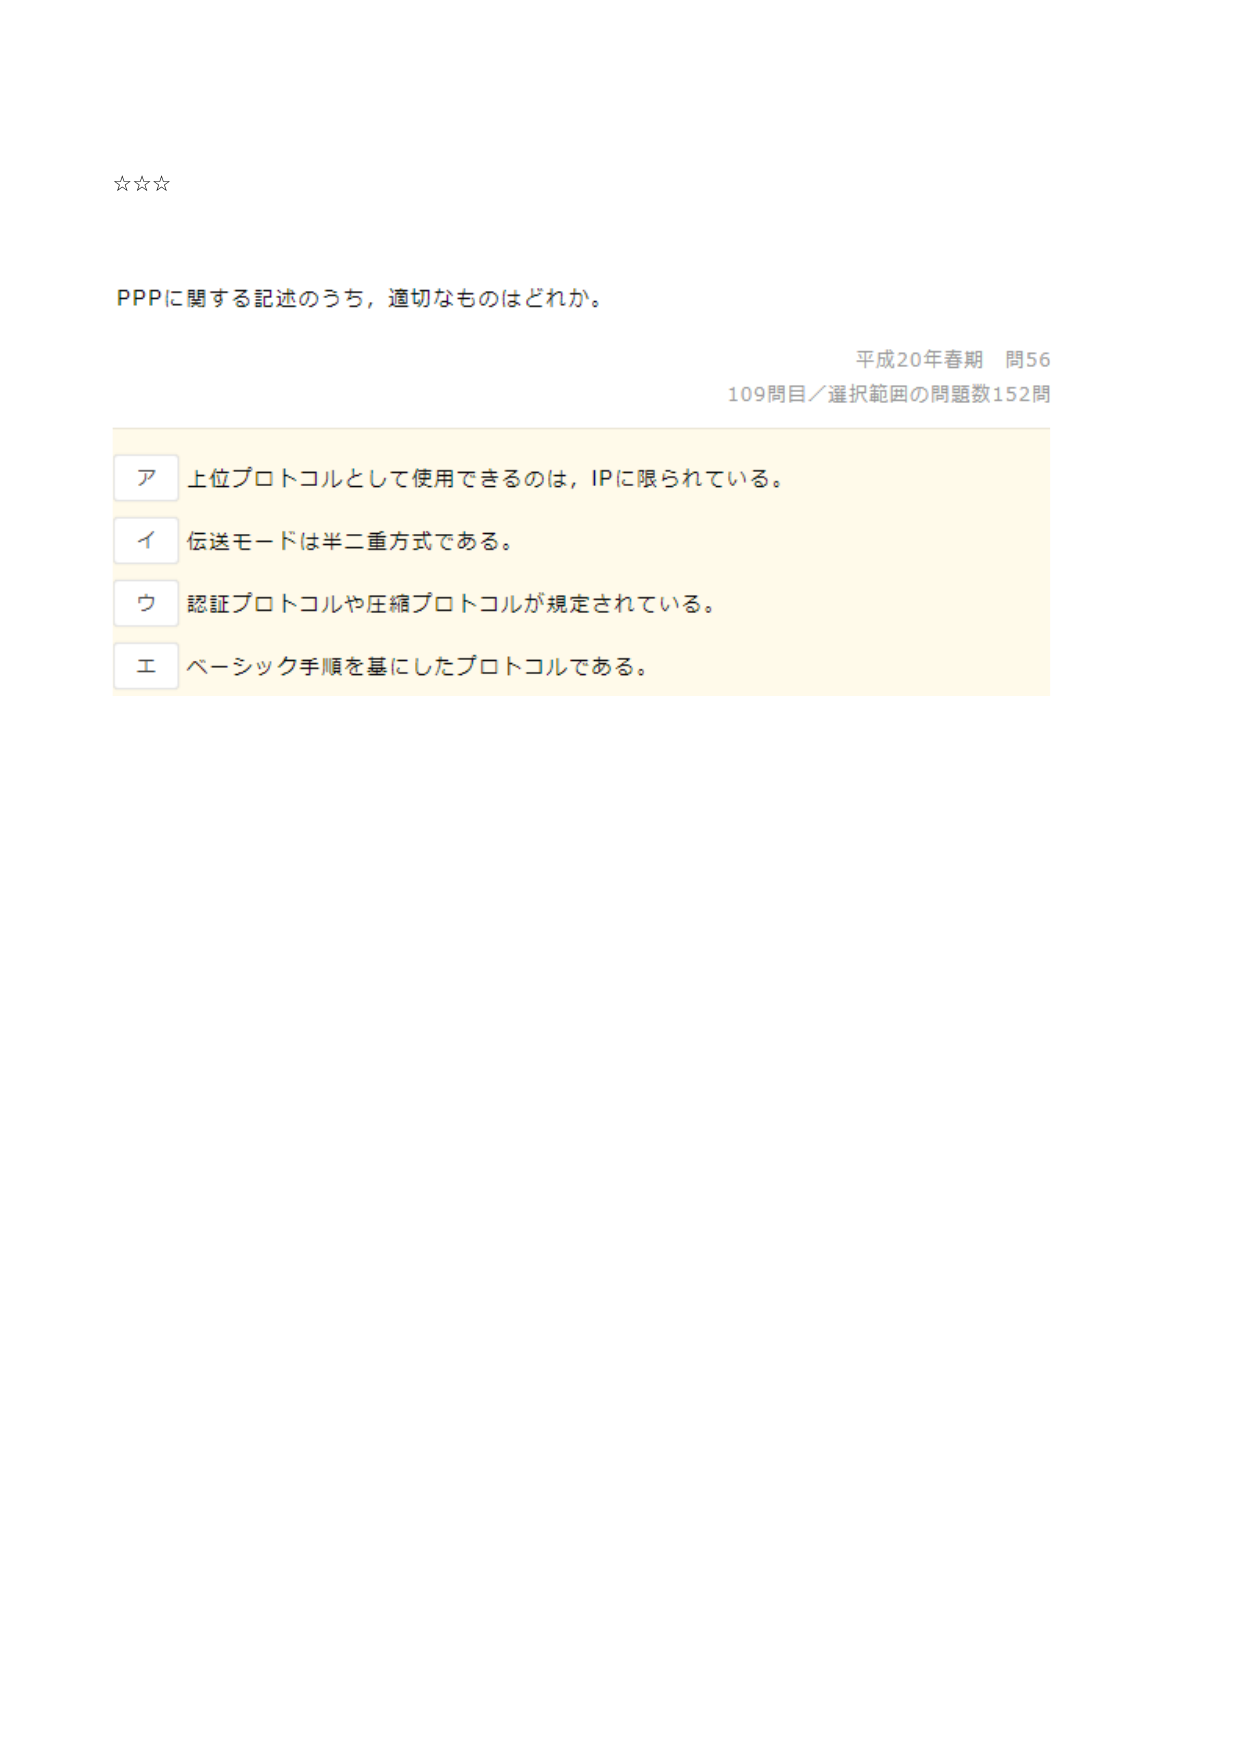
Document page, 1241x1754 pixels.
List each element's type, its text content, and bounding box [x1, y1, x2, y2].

picture [112, 277, 1050, 696]
text ☆☆☆ [112, 164, 1128, 202]
